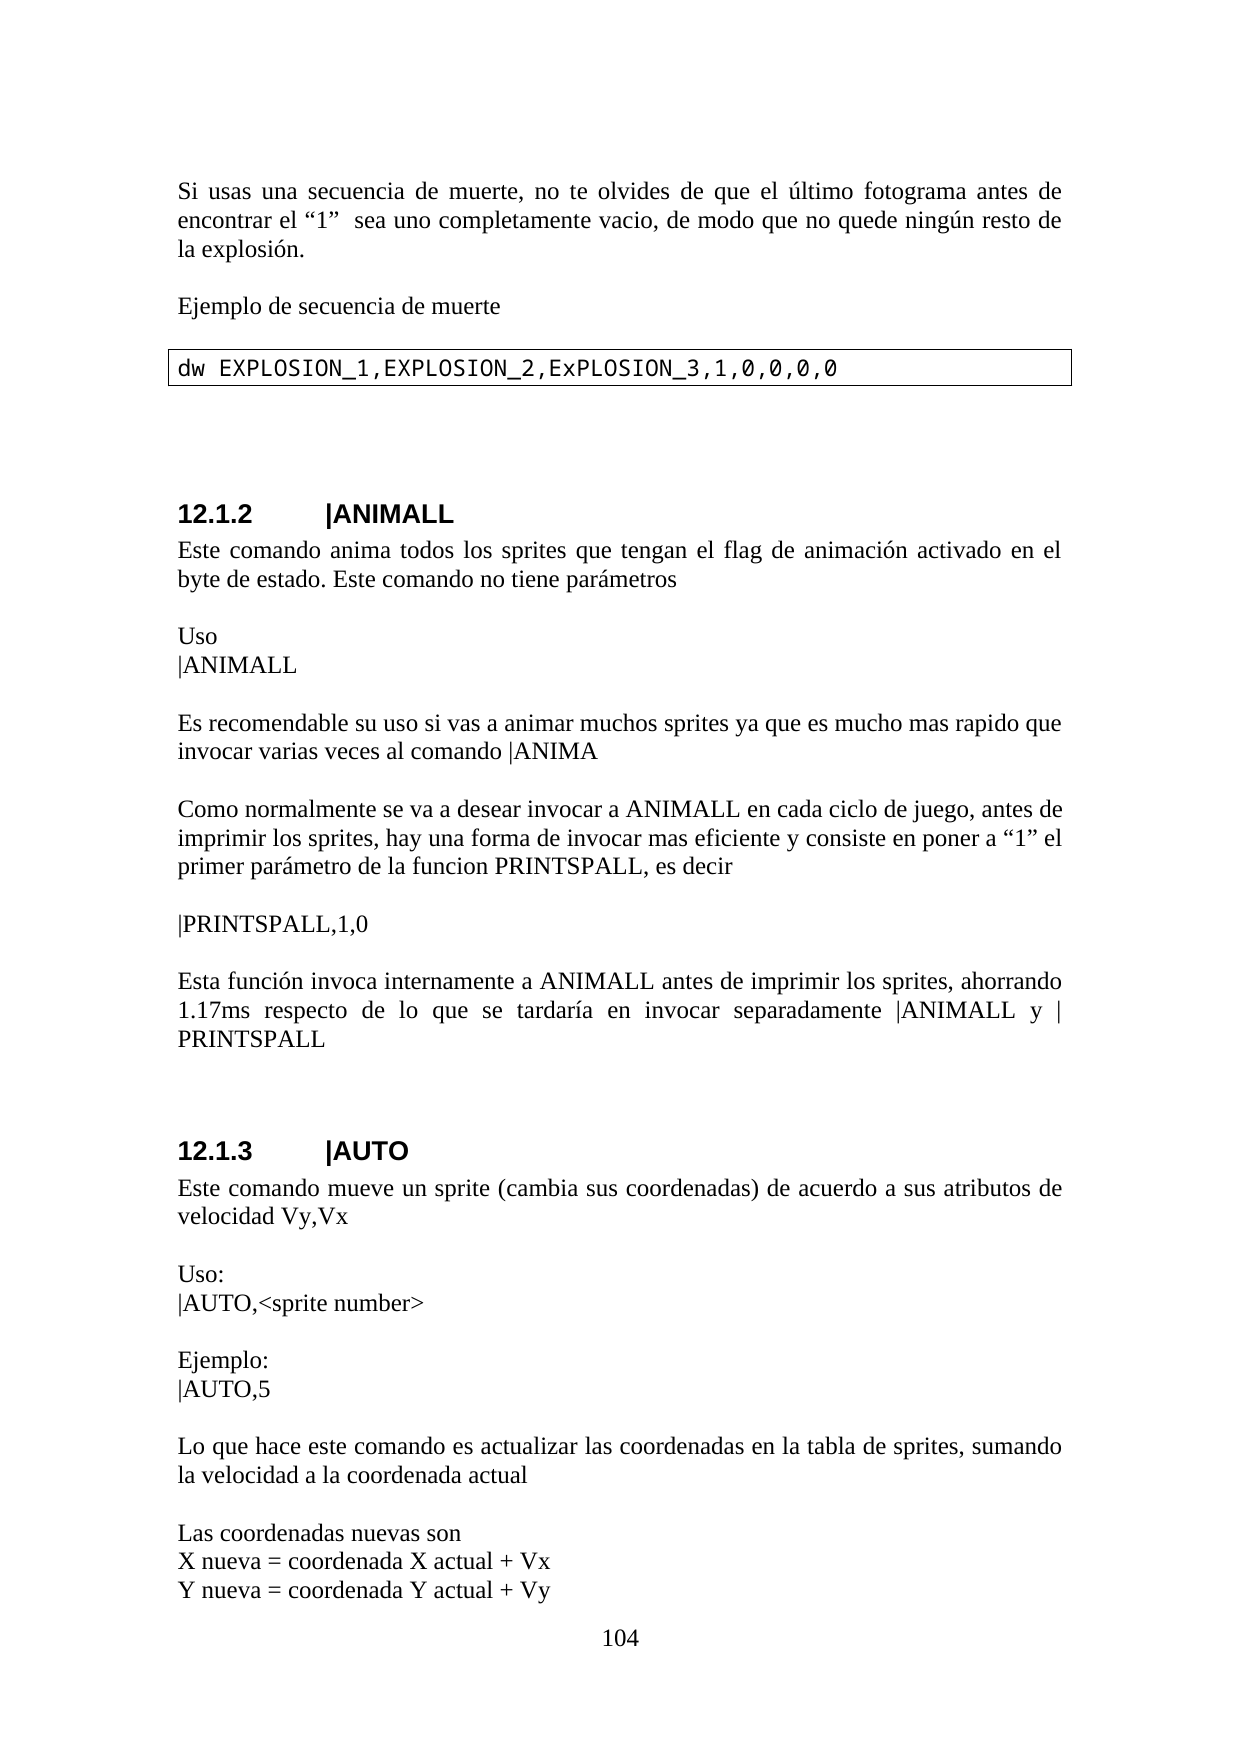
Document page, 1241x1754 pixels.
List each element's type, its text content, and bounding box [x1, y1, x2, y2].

text Esta función invoca internamente a ANIMALL antes de imprimir los sprites, ahorrando 1.17ms respecto de lo que se tardaría en invocar separadamente |ANIMALL y |PRINTSPALL [177, 966, 1063, 1053]
text Uso [177, 621, 1063, 650]
text Ejemplo: [177, 1345, 1063, 1374]
text Y nueva = coordenada Y actual + Vy [177, 1575, 1063, 1604]
text |PRINTSPALL,1,0 [177, 909, 1063, 938]
text Como normalmente se va a desear invocar a ANIMALL en cada ciclo de juego, antes de imprimir los sprites, hay una forma de invocar mas eficiente y consiste en poner a “1” el primer parámetro de la funcion PRINTSPALL, es decir [177, 794, 1063, 880]
text Si usas una secuencia de muerte, no te olvides de que el último fotograma antes de encontrar el “1” sea uno completamente vacio, de modo que no quede ningún resto de la explosión. [177, 176, 1063, 263]
text Ejemplo de secuencia de muerte [177, 291, 1063, 320]
text Lo que hace este comando es actualizar las coordenadas en la tabla de sprites, sumando la velocidad a la coordenada actual [177, 1431, 1063, 1489]
subtitle |ANIMALL [177, 498, 1063, 529]
text |ANIMALL [177, 650, 1063, 679]
text Uso: [177, 1259, 1063, 1288]
subtitle |AUTO [177, 1135, 1063, 1166]
text Este comando mueve un sprite (cambia sus coordenadas) de acuerdo a sus atributos de velocidad Vy,Vx [177, 1173, 1063, 1230]
text Es recomendable su uso si vas a animar muchos sprites ya que es mucho mas rapido que invocar varias veces al comando |ANIMA [177, 708, 1063, 765]
text |AUTO,<sprite number> [177, 1288, 1063, 1316]
text X nueva = coordenada X actual + Vx [177, 1546, 1063, 1575]
text dw EXPLOSION_1,EXPLOSION_2,ExPLOSION_3,1,0,0,0,0 [169, 350, 1071, 385]
text Este comando anima todos los sprites que tengan el flag de animación activado en el byte de estado. Este comando no tiene parámetros [177, 535, 1063, 593]
text |AUTO,5 [177, 1374, 1063, 1403]
text Las coordenadas nuevas son [177, 1518, 1063, 1546]
